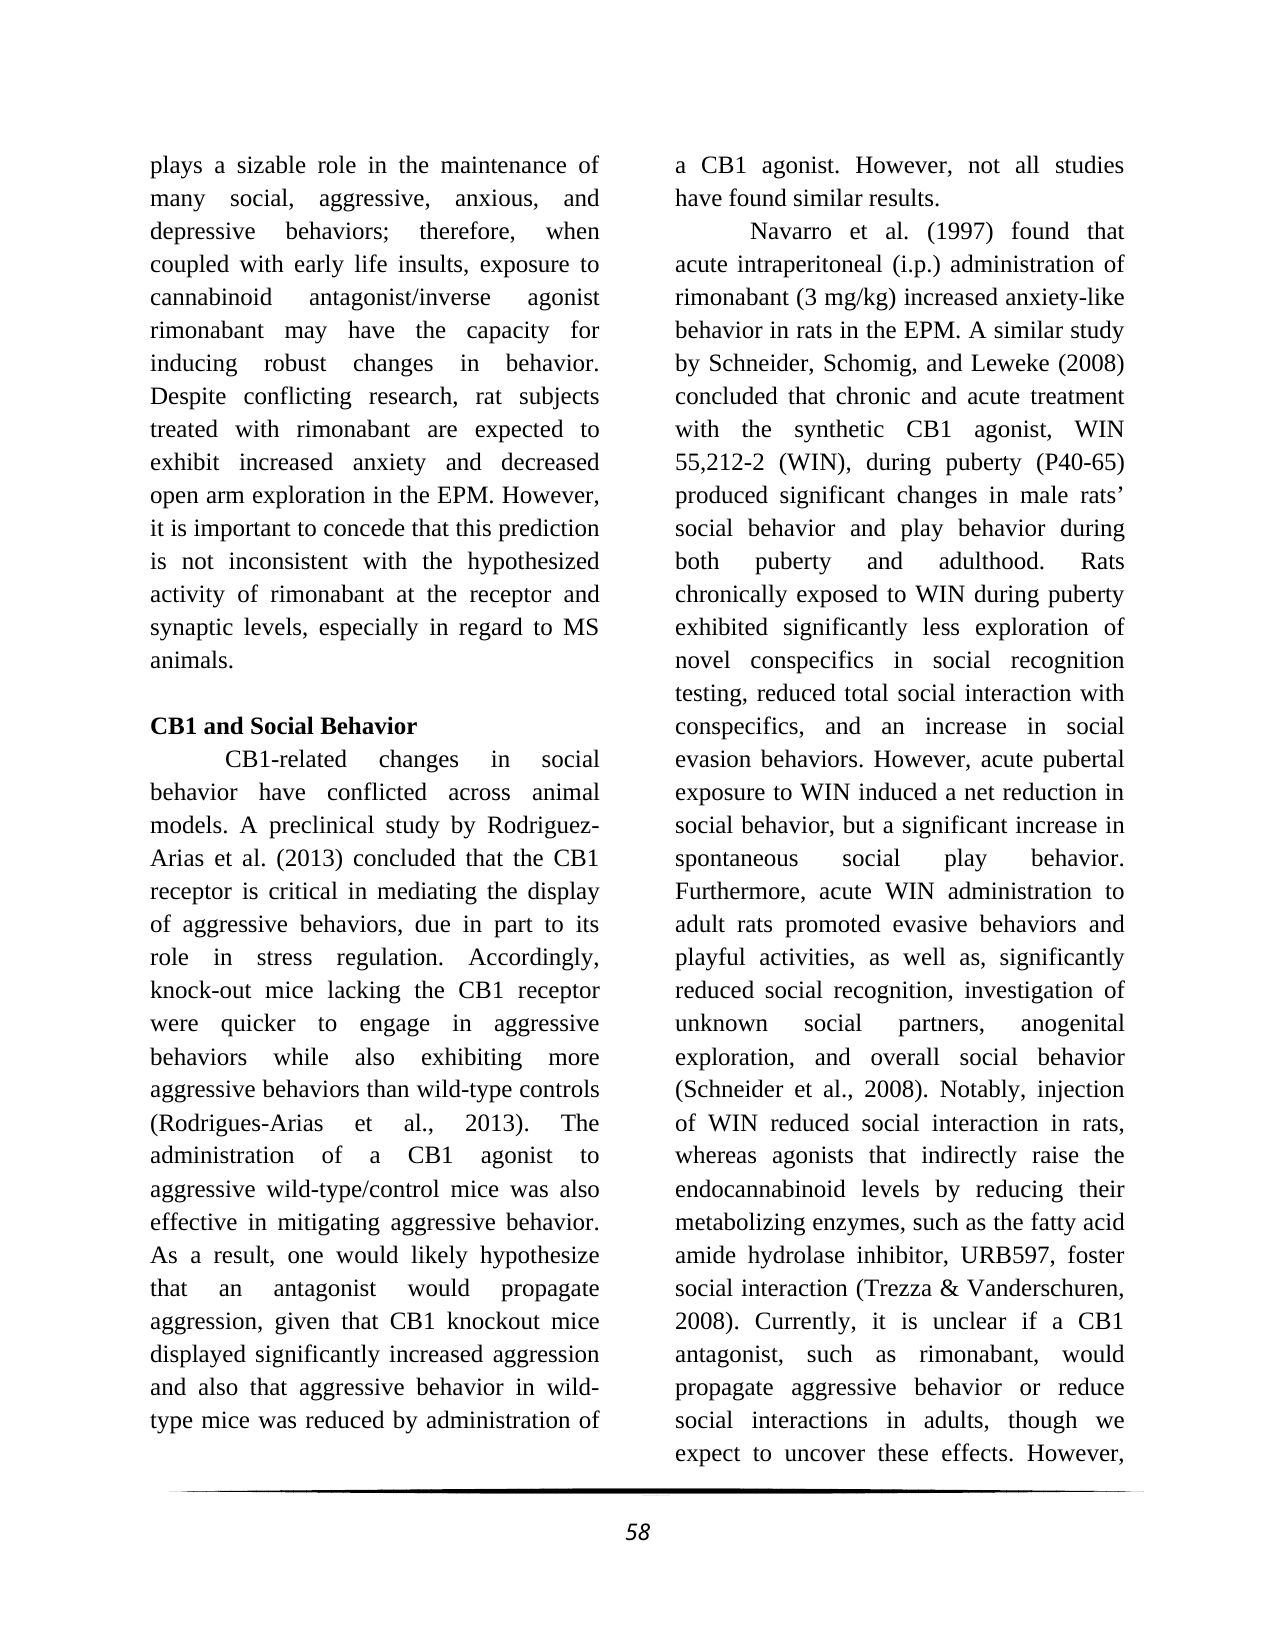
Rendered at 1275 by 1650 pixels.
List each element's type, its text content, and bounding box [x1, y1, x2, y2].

text CB1 and Social Behavior [150, 711, 600, 740]
text CB1-related changes in social behavior have conflicted across animal models. A preclinical study by Rodriguez-Arias et al. (2013) concluded that the CB1 receptor is critical in mediating the display of aggressive behaviors, due in part to its role in stress regulation. Accordingly, knock-out mice lacking the CB1 receptor were quicker to engage in aggressive behaviors while also exhibiting more aggressive behaviors than wild-type controls (Rodrigues-Arias et al., 2013). The administration of a CB1 agonist to aggressive wild-type/control mice was also effective in mitigating aggressive behavior. As a result, one would likely hypothesize that an antagonist would propagate aggression, given that CB1 knockout mice displayed significantly increased aggression and also that aggressive behavior in wild-type mice was reduced by administration of a CB1 agonist. However, not all studies have found similar results. [150, 744, 600, 1433]
picture [168, 1487, 1144, 1496]
